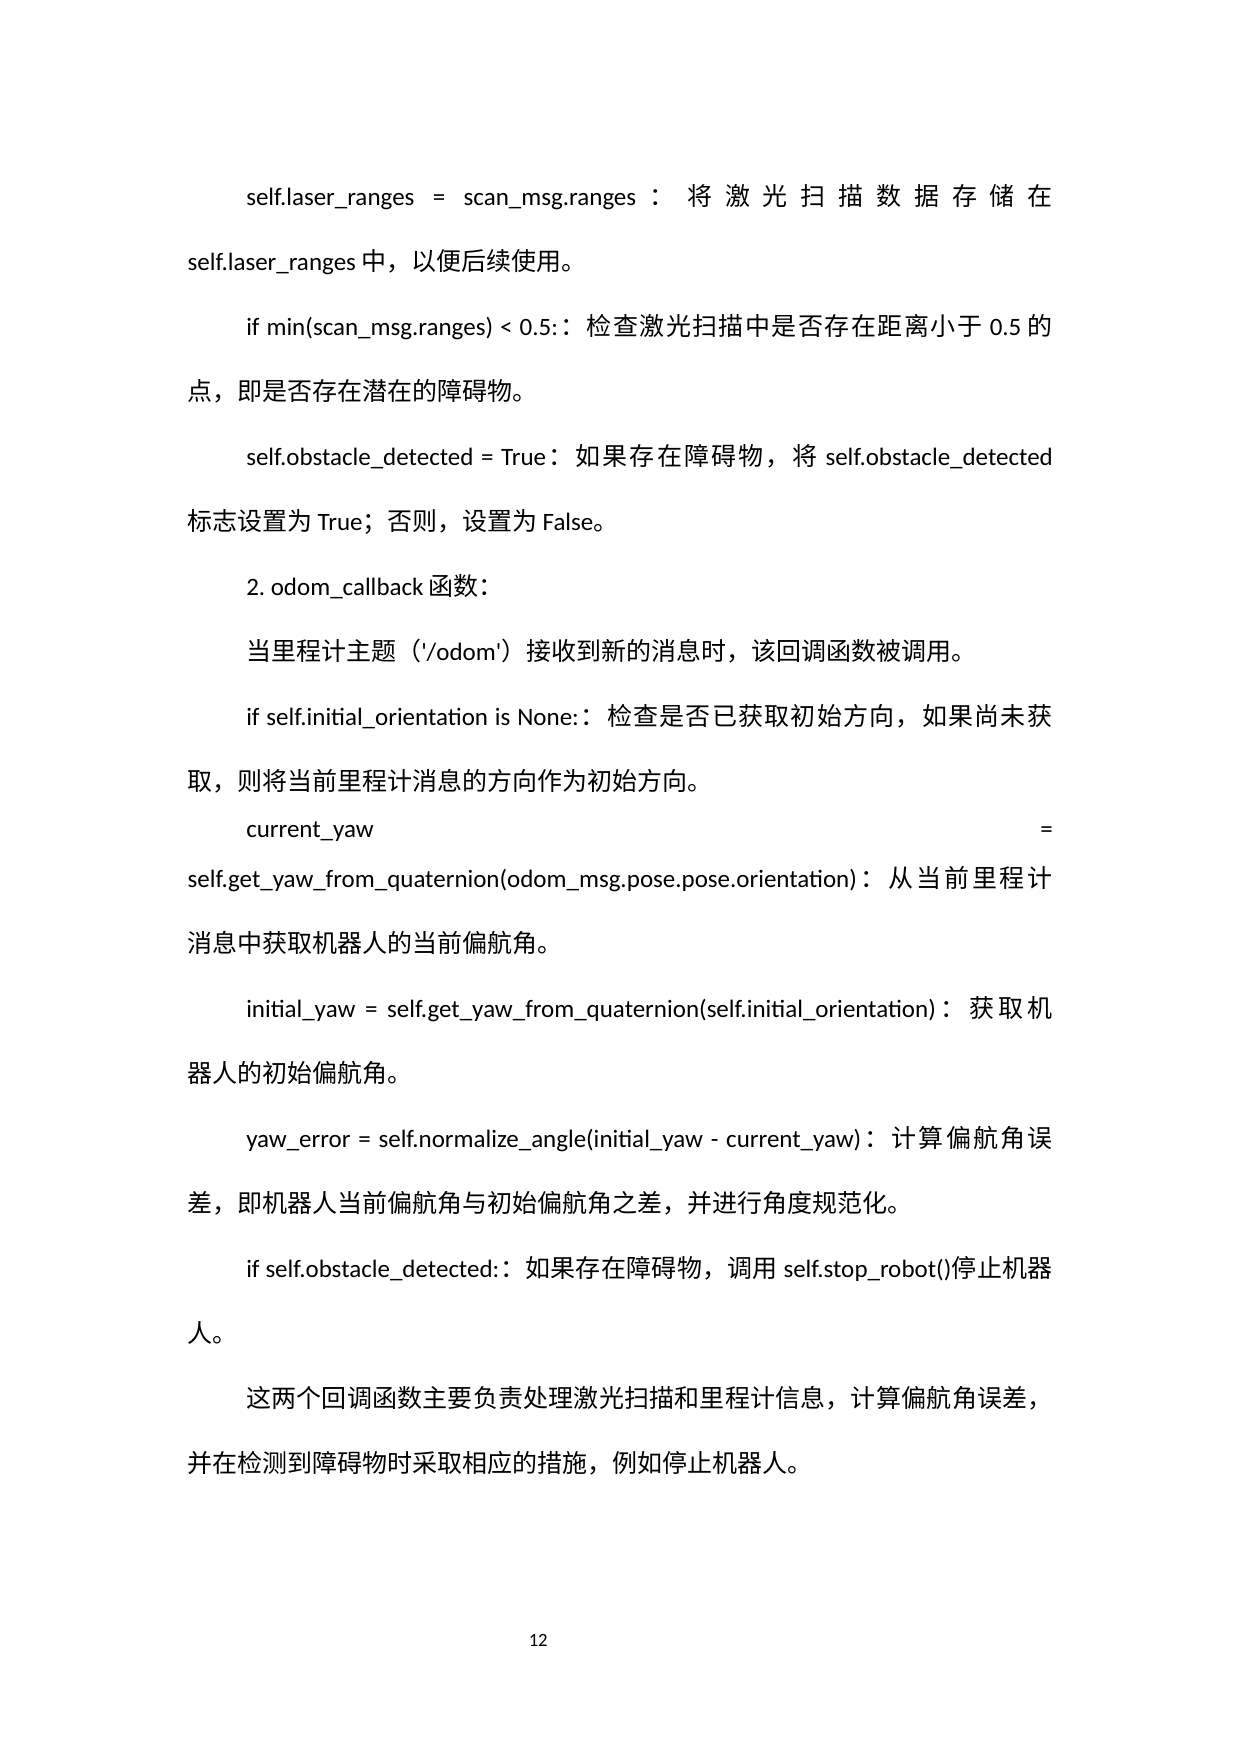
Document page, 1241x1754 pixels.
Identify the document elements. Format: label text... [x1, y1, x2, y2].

text 当里程计主题（'/odom'）接收到新的消息时，该回调函数被调用。 [187, 617, 1053, 682]
text if min(scan_msg.ranges) < 0.5:：检查激光扫描中是否存在距离小于0.5的点，即是否存在潜在的障碍物。 [187, 292, 1053, 422]
text 2. odom_callback函数： [187, 552, 1053, 617]
text yaw_error = self.normalize_angle(initial_yaw - current_yaw)：计算偏航角误差，即机器人当前偏航角与初始偏航角之差，并进行角度规范化。 [187, 1104, 1053, 1234]
text initial_yaw = self.get_yaw_from_quaternion(self.initial_orientation)：获取机器人的初始偏航角。 [187, 974, 1053, 1104]
text 这两个回调函数主要负责处理激光扫描和里程计信息，计算偏航角误差，并在检测到障碍物时采取相应的措施，例如停止机器人。 [187, 1364, 1053, 1494]
text self.laser_ranges = scan_msg.ranges：将激光扫描数据存储在self.laser_ranges中，以便后续使用。 [187, 162, 1053, 292]
text if self.initial_orientation is None:：检查是否已获取初始方向，如果尚未获取，则将当前里程计消息的方向作为初始方向。 [187, 682, 1053, 812]
text self.obstacle_detected = True：如果存在障碍物，将self.obstacle_detected标志设置为True；否则，设置为False。 [187, 422, 1053, 552]
text current_yaw = self.get_yaw_from_quaternion(odom_msg.pose.pose.orientation)：从当前里程计消息中获取机器人的当前偏航角。 [187, 812, 1053, 974]
text if self.obstacle_detected:：如果存在障碍物，调用self.stop_robot()停止机器人。 [187, 1234, 1053, 1364]
